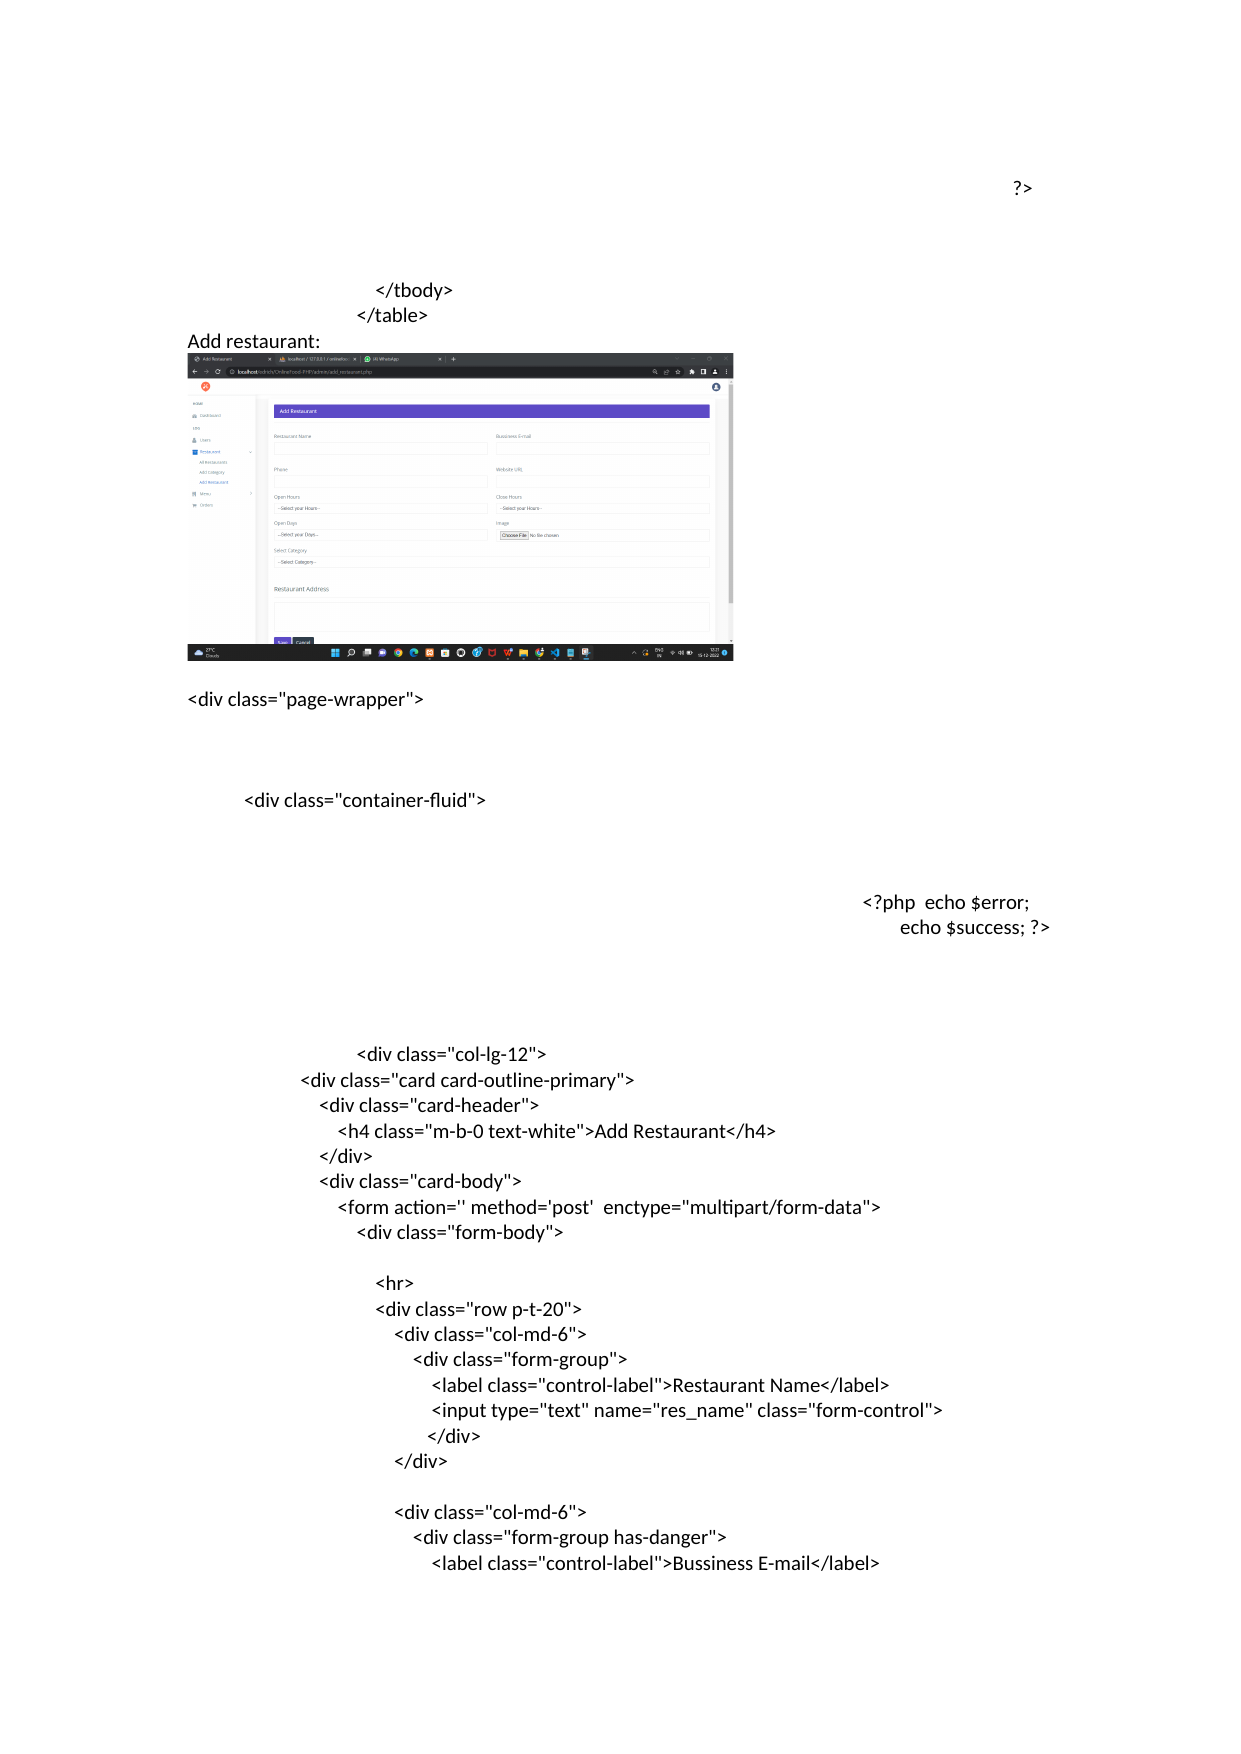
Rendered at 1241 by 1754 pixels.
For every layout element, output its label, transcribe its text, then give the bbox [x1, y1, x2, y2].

text <label class="control-label">Restaurant Name</label> [187, 1372, 1053, 1397]
text <?php echo $error; [187, 889, 1053, 914]
text <div class="form-group"> [187, 1347, 1053, 1372]
text <div class="form-body"> [187, 1219, 1053, 1245]
text <div class="card-body"> [187, 1169, 1053, 1194]
text <div class="col-lg-12"> [187, 1042, 1053, 1067]
text </div> [187, 1448, 1053, 1474]
text <form action='' method='post' enctype="multipart/form-data"> [187, 1194, 1053, 1219]
text <h4 class="m-b-0 text-white">Add Restaurant</h4> [187, 1118, 1053, 1143]
text </div> [187, 1423, 1053, 1448]
text <div class="row p-t-20"> [187, 1296, 1053, 1321]
text ?> [187, 175, 1053, 201]
text </tbody> [187, 277, 1053, 302]
text <label class="control-label">Bussiness E-mail</label> [187, 1550, 1053, 1575]
text <div class="card card-outline-primary"> [187, 1067, 1053, 1092]
text <div class="page-wrapper"> [187, 686, 1053, 711]
text <div class="form-group has-danger"> [187, 1524, 1053, 1550]
text echo $success; ?> [187, 914, 1053, 940]
text <div class="col-md-6"> [187, 1499, 1053, 1524]
text <input type="text" name="res_name" class="form-control"> [187, 1397, 1053, 1423]
text <div class="col-md-6"> [187, 1321, 1053, 1347]
text </table> [187, 302, 1053, 328]
text </div> [187, 1143, 1053, 1169]
text Add restaurant: [187, 328, 1053, 353]
text <div class="card-header"> [187, 1092, 1053, 1118]
text <hr> [187, 1270, 1053, 1296]
text <div class="container-fluid"> [187, 787, 1053, 813]
picture [187, 353, 734, 661]
